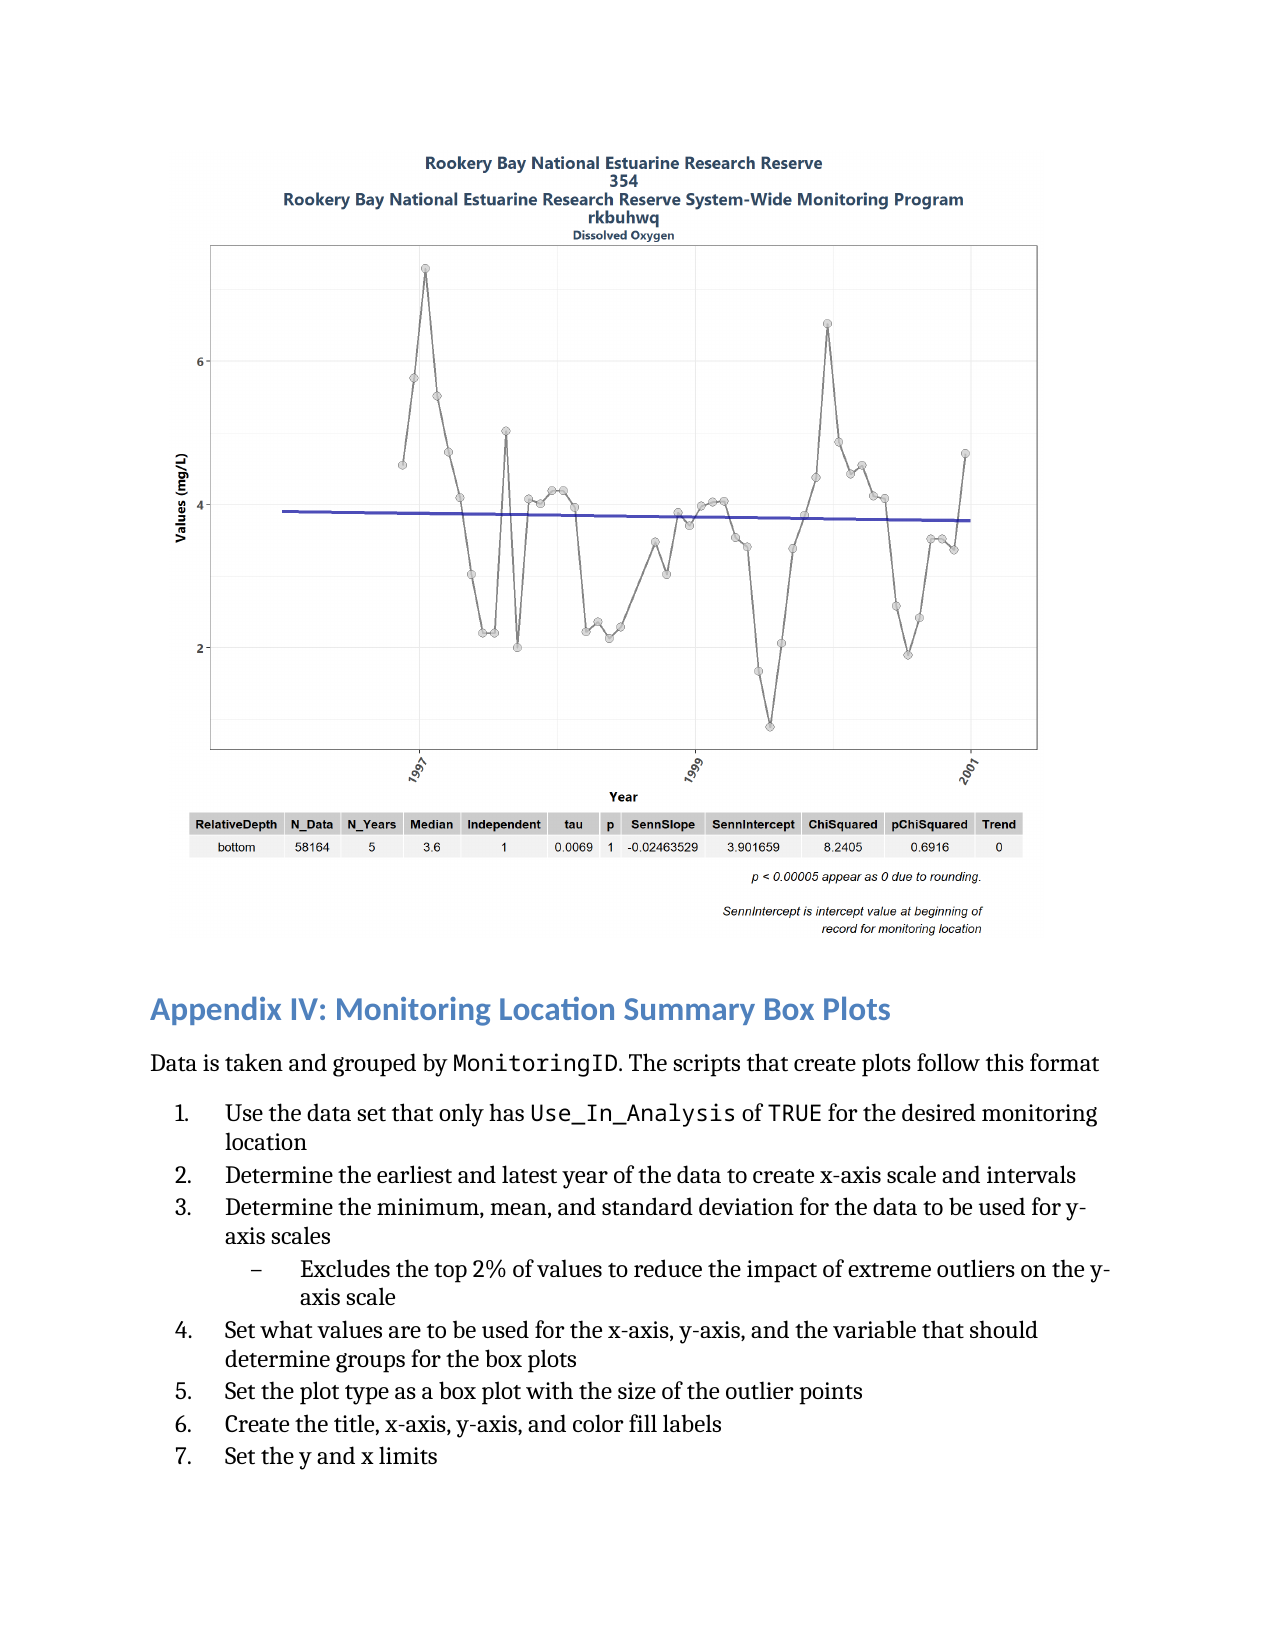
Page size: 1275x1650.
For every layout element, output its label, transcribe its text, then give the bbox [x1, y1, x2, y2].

picture [168, 150, 1044, 938]
list Create the title, x-axis, y-axis, and color fill labels [175, 1409, 1125, 1438]
subtitle Appendix IV: Monitoring Location Summary Box Plots [150, 987, 1125, 1028]
text Data is taken and grouped by MonitoringID. The scripts that create plots follow this format [150, 1047, 1125, 1078]
list Determine the minimum, mean, and standard deviation for the data to be used for y-axis scales [175, 1193, 1125, 1251]
list Excludes the top 2% of values to reduce the impact of extreme outliers on the y-axis scale [250, 1254, 1125, 1312]
list Determine the earliest and latest year of the data to create x-axis scale and intervals [175, 1161, 1125, 1189]
list Set the plot type as a box plot with the size of the outlier points [175, 1377, 1125, 1406]
list Set what values are to be used for the x-axis, y-axis, and the variable that should determine groups for the box plots [175, 1316, 1125, 1373]
list Set the y and x limits [175, 1442, 1125, 1471]
list Use the data set that only has Use_In_Analysis of TRUE for the desired monitoring location [175, 1097, 1125, 1157]
